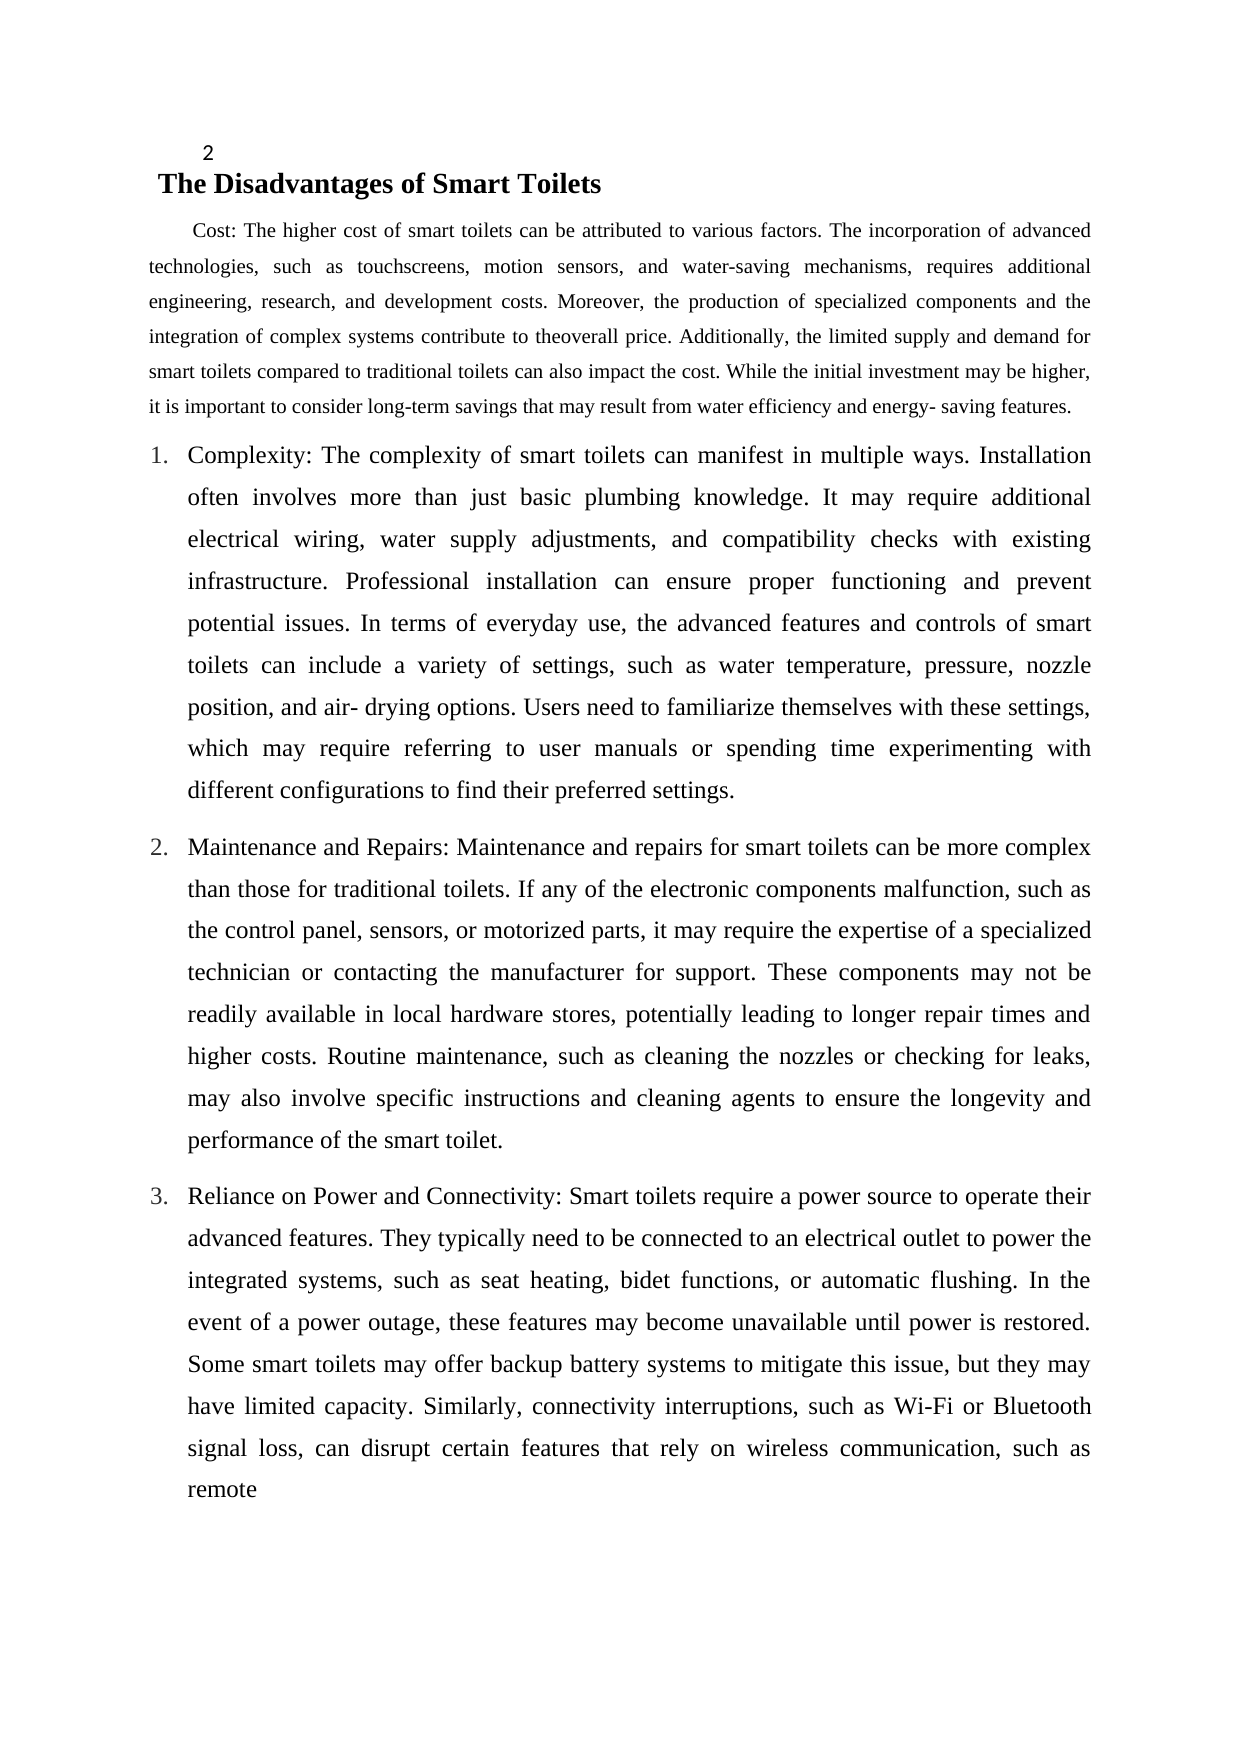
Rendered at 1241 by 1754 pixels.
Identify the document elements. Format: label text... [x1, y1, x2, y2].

text Cost: The higher cost of smart toilets can be attributed to various factors. The incorporation of advanced technologies, such as touchscreens, motion sensors, and water-saving mechanisms, requires additional engineering, research, and development costs. Moreover, the production of specialized components and the integration of complex systems contribute to theoverall price. Additionally, the limited supply and demand for smart toilets compared to traditional toilets can also impact the cost. While the initial investment may be higher, it is important to consider long-term savings that may result from water efficiency and energy- saving features. [148, 218, 1092, 418]
text The Disadvantages of Smart Toilets [158, 166, 1094, 199]
text 2 [126, 138, 1094, 166]
list Maintenance and Repairs: Maintenance and repairs for smart toilets can be more complex than those for traditional toilets. If any of the electronic components malfunction, such as the control panel, sensors, or motorized parts, it may require the expertise of a specialized technician or contacting the manufacturer for support. These components may not be readily available in local hardware stores, potentially leading to longer repair times and higher costs. Routine maintenance, such as cleaning the nozzles or checking for leaks, may also involve specific instructions and cleaning agents to ensure the longevity and performance of the smart toilet. [150, 832, 1092, 1154]
list Reliance on Power and Connectivity: Smart toilets require a power source to operate their advanced features. They typically need to be connected to an electrical outlet to power the integrated systems, such as seat heating, bidet functions, or automatic flushing. In the event of a power outage, these features may become unavailable until power is restored. Some smart toilets may offer backup battery systems to mitigate this issue, but they may have limited capacity. Similarly, connectivity interruptions, such as Wi-Fi or Bluetooth signal loss, can disrupt certain features that rely on wireless communication, such as remote [150, 1181, 1092, 1503]
list Complexity: The complexity of smart toilets can manifest in multiple ways. Installation often involves more than just basic plumbing knowledge. It may require additional electrical wiring, water supply adjustments, and compatibility checks with existing infrastructure. Professional installation can ensure proper functioning and prevent potential issues. In terms of everyday use, the advanced features and controls of smart toilets can include a variety of settings, such as water temperature, pressure, nozzle position, and air- drying options. Users need to familiarize themselves with these settings, which may require referring to user manuals or spending time experimenting with different configurations to find their preferred settings. [150, 440, 1092, 804]
